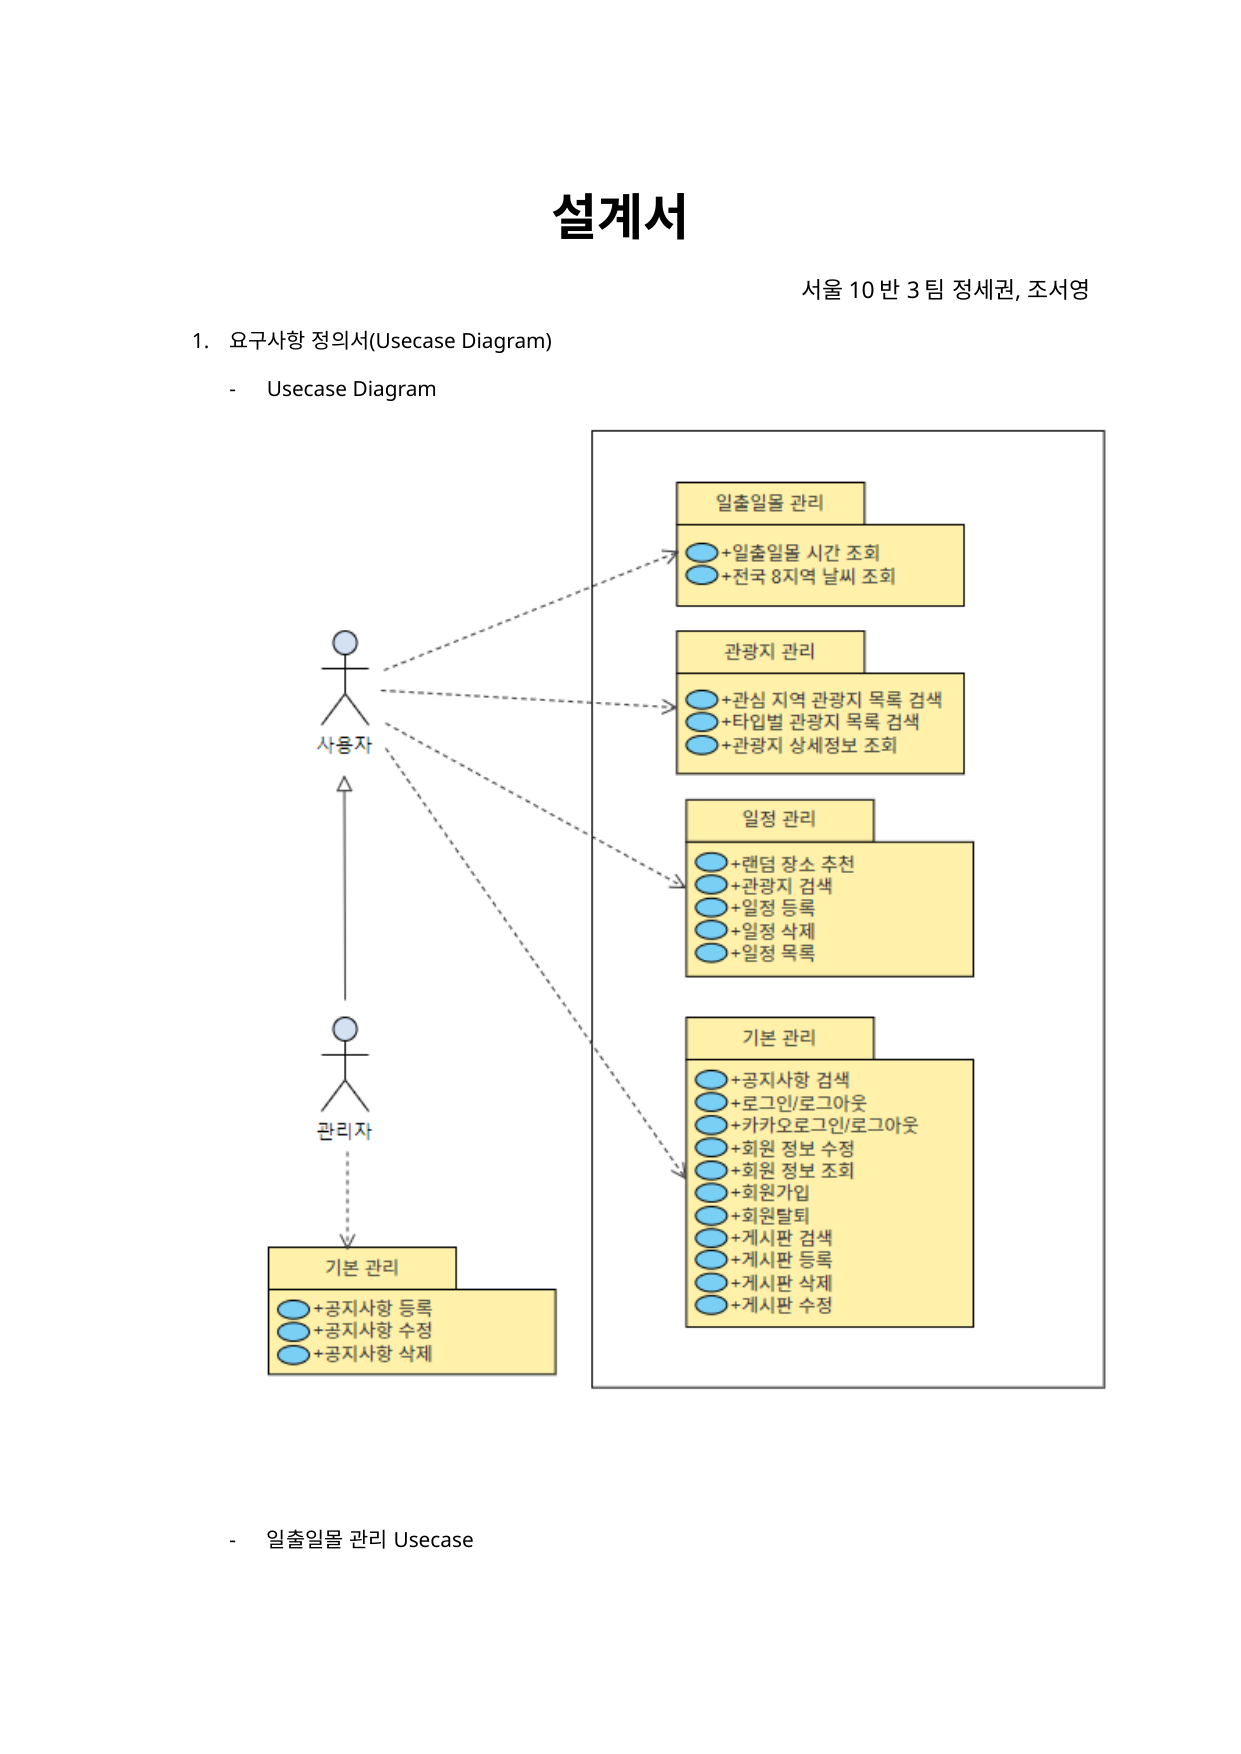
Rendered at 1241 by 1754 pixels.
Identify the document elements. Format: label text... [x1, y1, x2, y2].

text 설계서 [150, 177, 1090, 249]
list Usecase Diagram [229, 374, 1090, 402]
text 서울10반 3팀 정세권, 조서영 [150, 272, 1090, 305]
list 요구사항 정의서(Usecase Diagram) [192, 324, 1090, 355]
list 일출일몰 관리 Usecase [229, 1524, 1090, 1554]
picture [229, 421, 1137, 1411]
